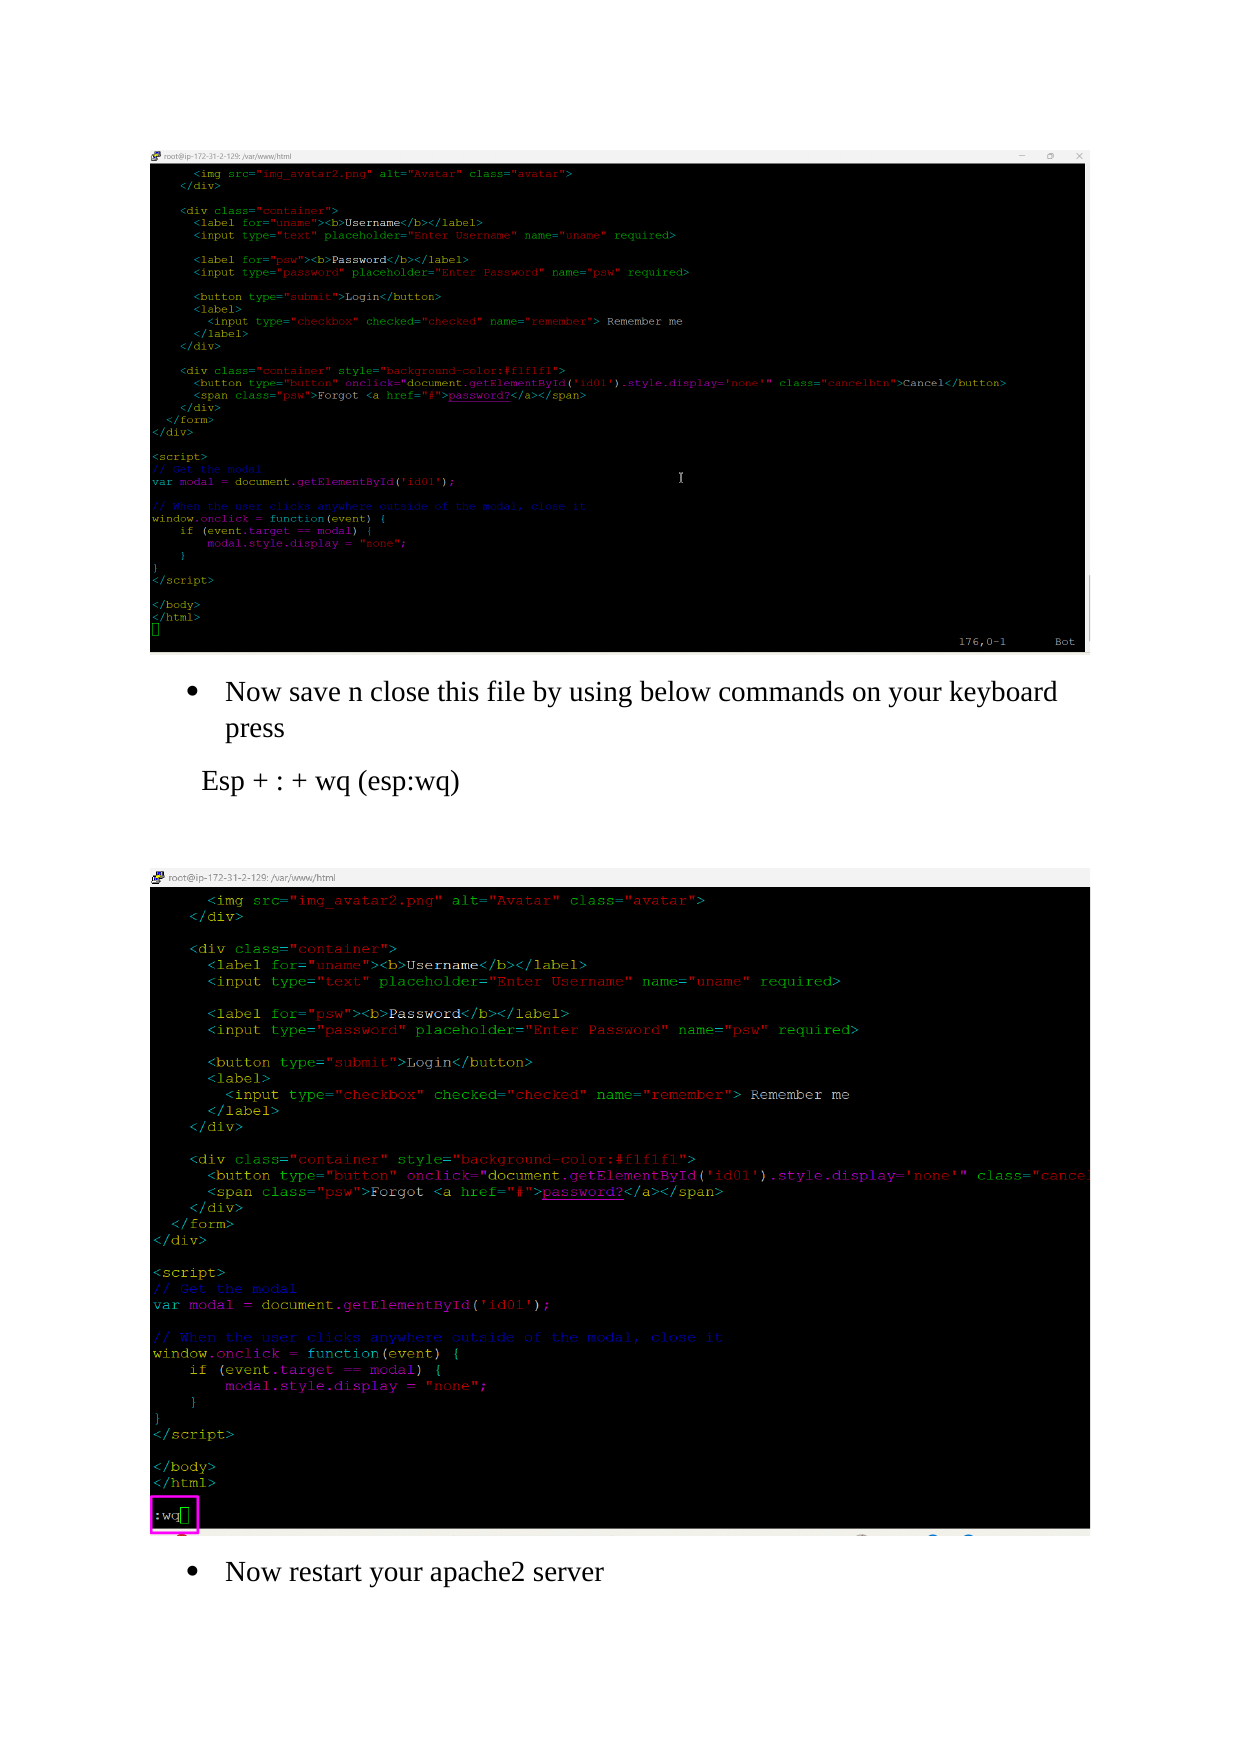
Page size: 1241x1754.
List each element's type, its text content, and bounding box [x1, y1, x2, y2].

list Now restart your apache2 server [187, 1554, 1090, 1588]
text Esp + : + wq (esp:wq) [150, 763, 1090, 796]
list Now save n close this file by using below commands on your keyboard press [187, 674, 1090, 744]
picture [150, 868, 1091, 1536]
picture [150, 150, 1091, 655]
